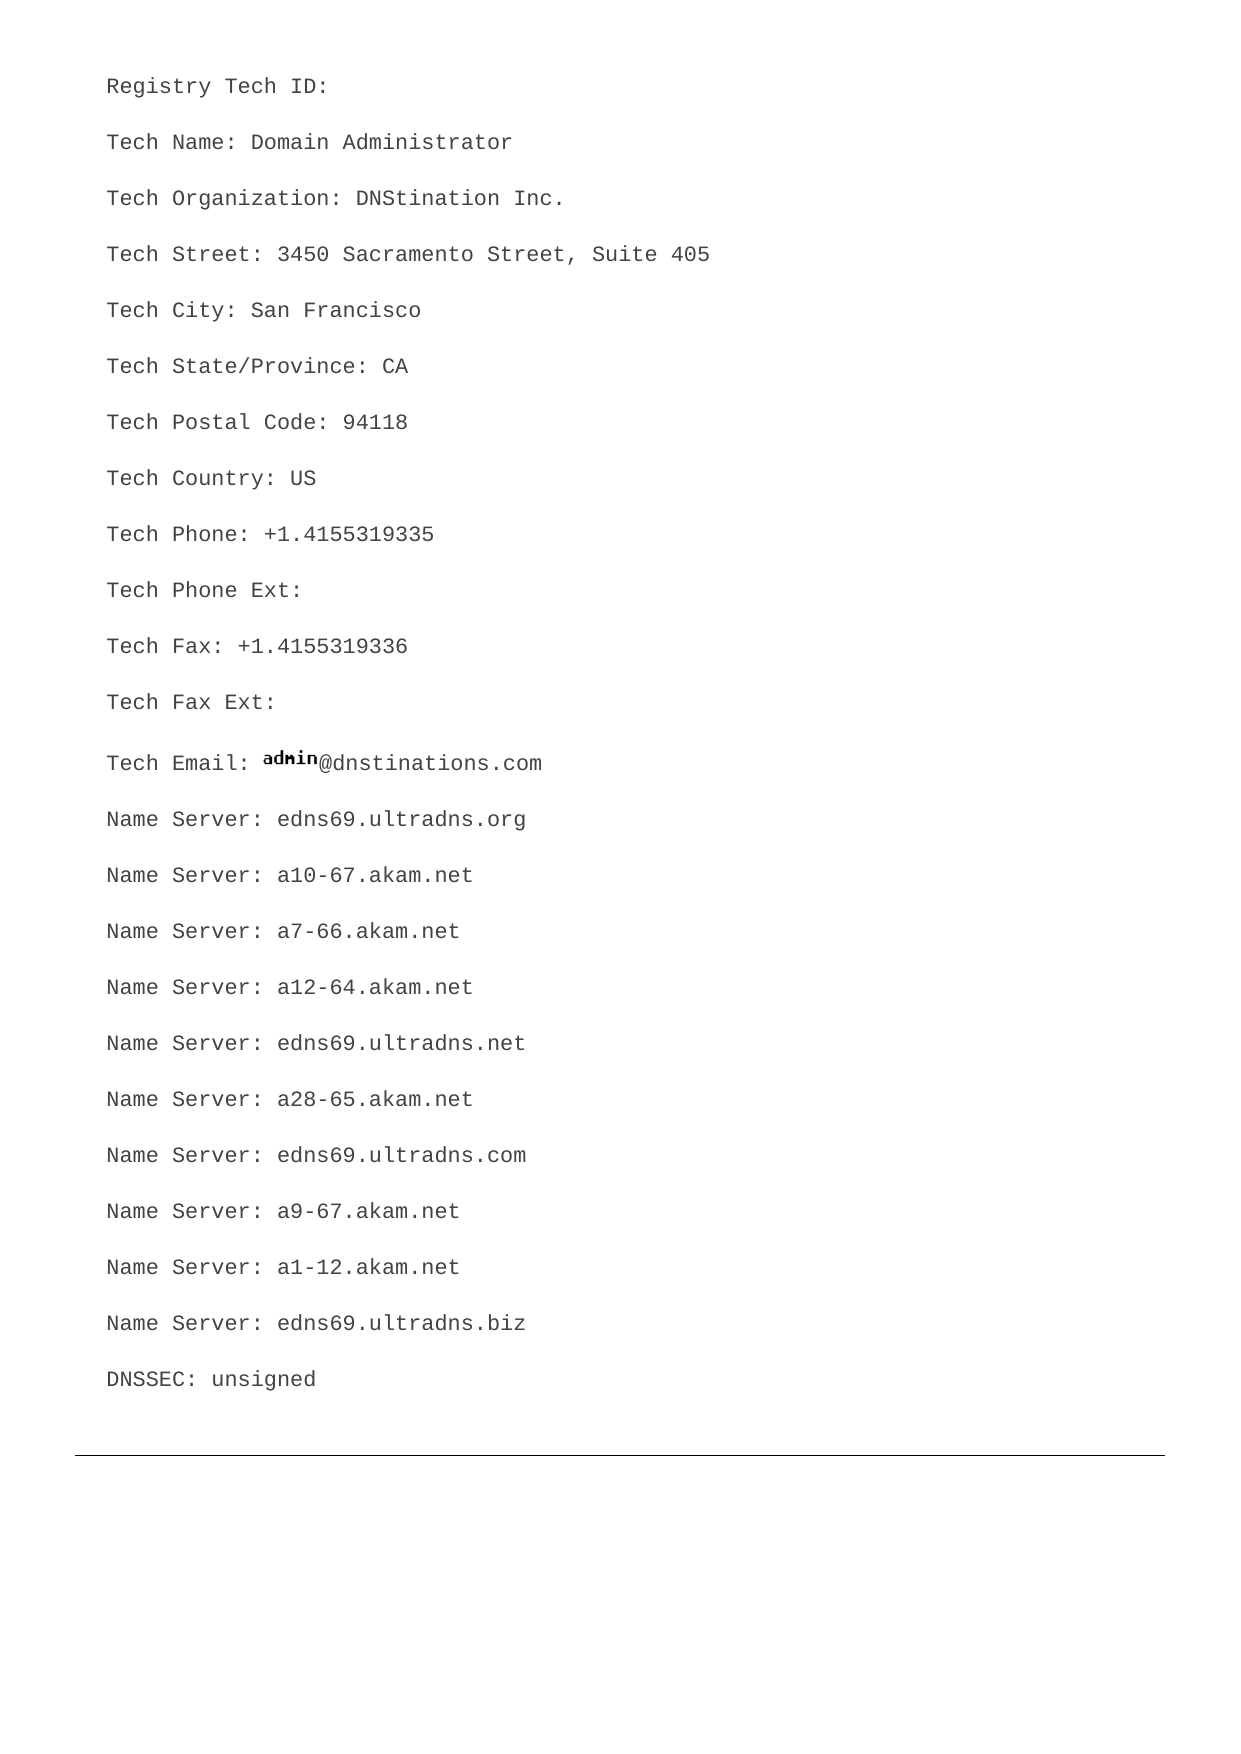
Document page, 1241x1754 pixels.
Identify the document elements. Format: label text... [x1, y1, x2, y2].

text Name Server: a12-64.akam.net [106, 976, 1134, 1001]
text Tech Phone Ext: [106, 579, 1134, 604]
text Name Server: a1-12.akam.net [106, 1257, 1134, 1281]
text DNSSEC: unsigned [106, 1369, 1134, 1393]
text Tech City: San Francisco [106, 299, 1134, 324]
text Tech State/Province: CA [106, 355, 1134, 380]
text Name Server: edns69.ultradns.com [106, 1144, 1134, 1169]
text Name Server: a9-67.akam.net [106, 1201, 1134, 1225]
text Name Server: edns69.ultradns.biz [106, 1313, 1134, 1337]
text Tech Street: 3450 Sacramento Street, Suite 405 [106, 243, 1134, 268]
picture [263, 747, 319, 771]
text Tech Fax: +1.4155319336 [106, 635, 1134, 660]
text Tech Organization: DNStination Inc. [106, 187, 1134, 212]
text Tech Fax Ext: [106, 691, 1134, 716]
text Name Server: edns69.ultradns.net [106, 1032, 1134, 1057]
text Tech Phone: +1.4155319335 [106, 523, 1134, 548]
text Tech Country: US [106, 467, 1134, 492]
text Tech Postal Code: 94118 [106, 411, 1134, 436]
text Tech Name: Domain Administrator [106, 131, 1134, 156]
text Name Server: a28-65.akam.net [106, 1088, 1134, 1113]
text Registry Tech ID: [106, 75, 1134, 100]
text Name Server: a7-66.akam.net [106, 920, 1134, 945]
text Name Server: a10-67.akam.net [106, 864, 1134, 889]
text Tech Email: @dnstinations.com [106, 747, 1134, 777]
text Name Server: edns69.ultradns.org [106, 808, 1134, 833]
